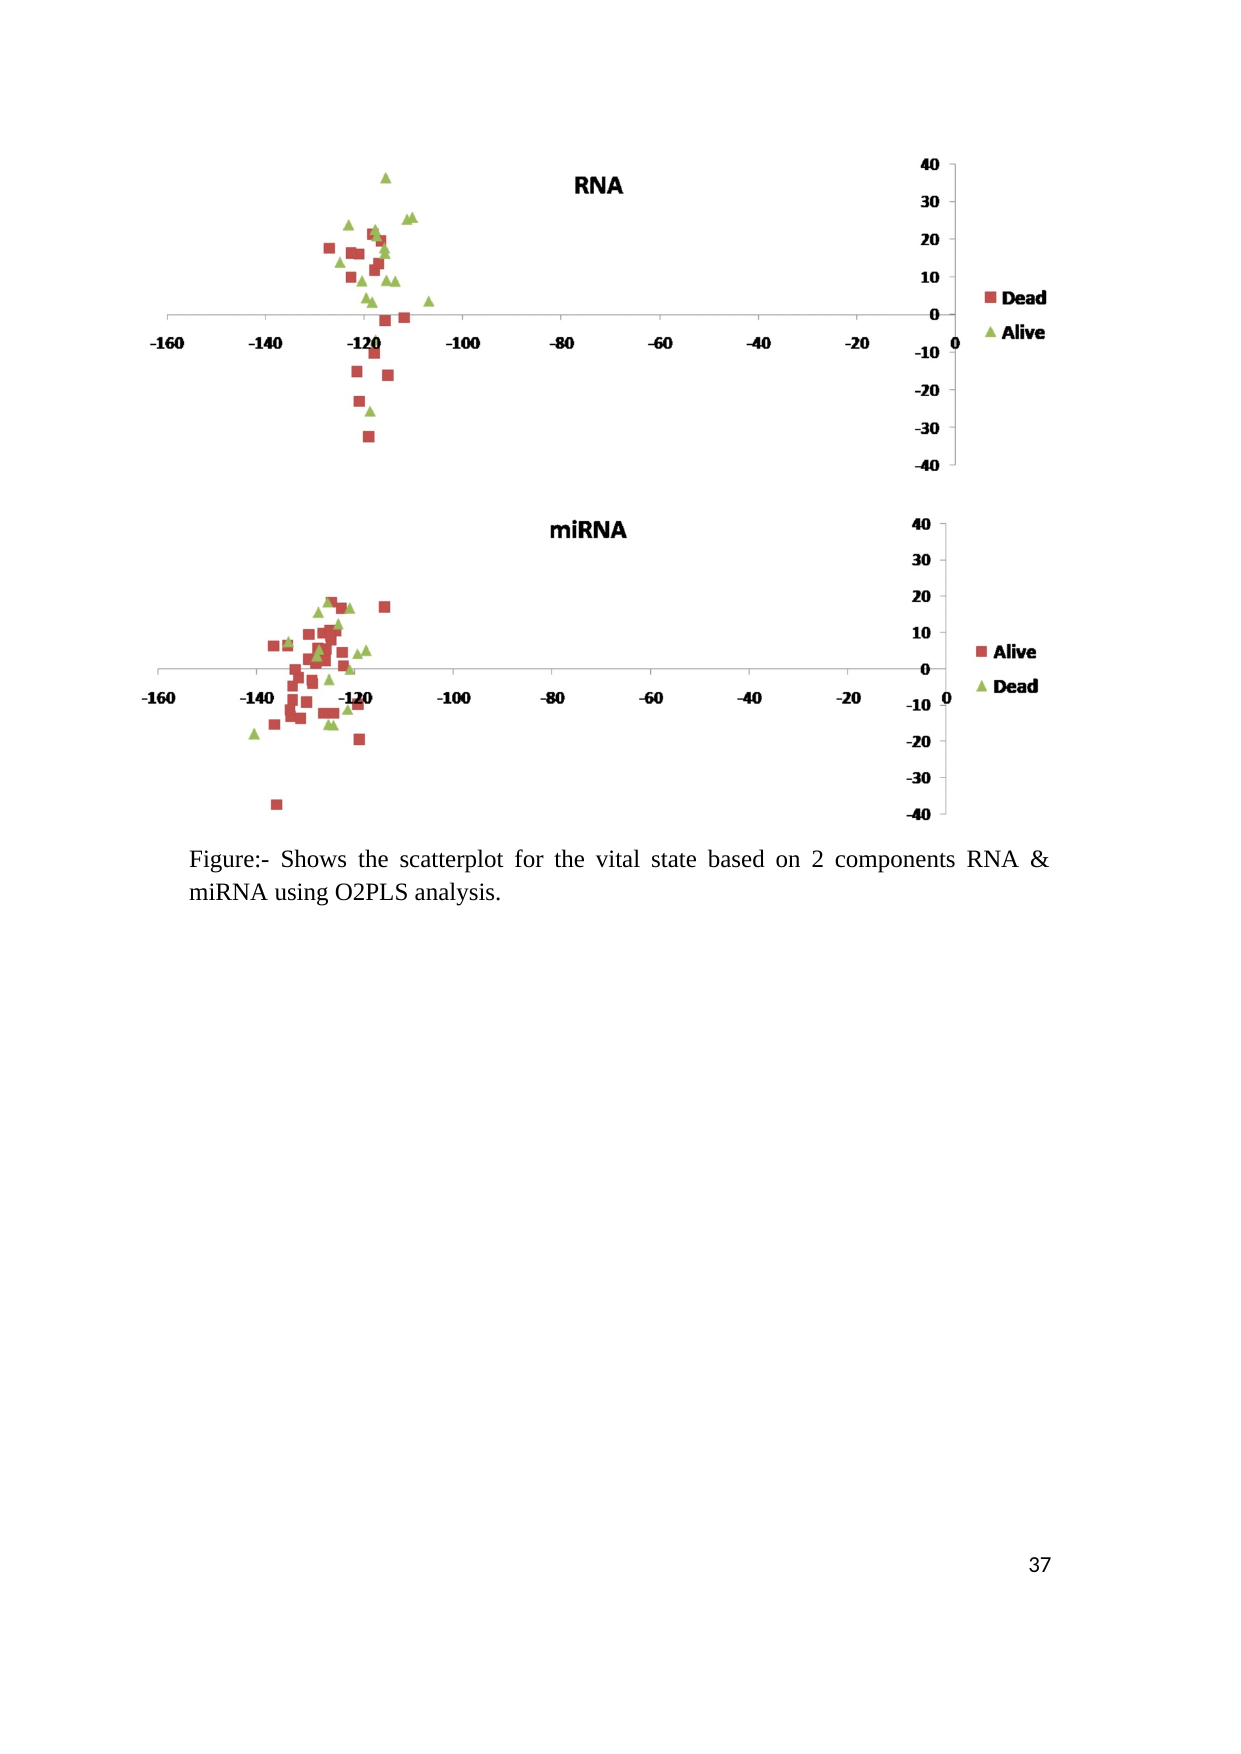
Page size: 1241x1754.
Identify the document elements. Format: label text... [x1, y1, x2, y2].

picture [137, 150, 1048, 823]
